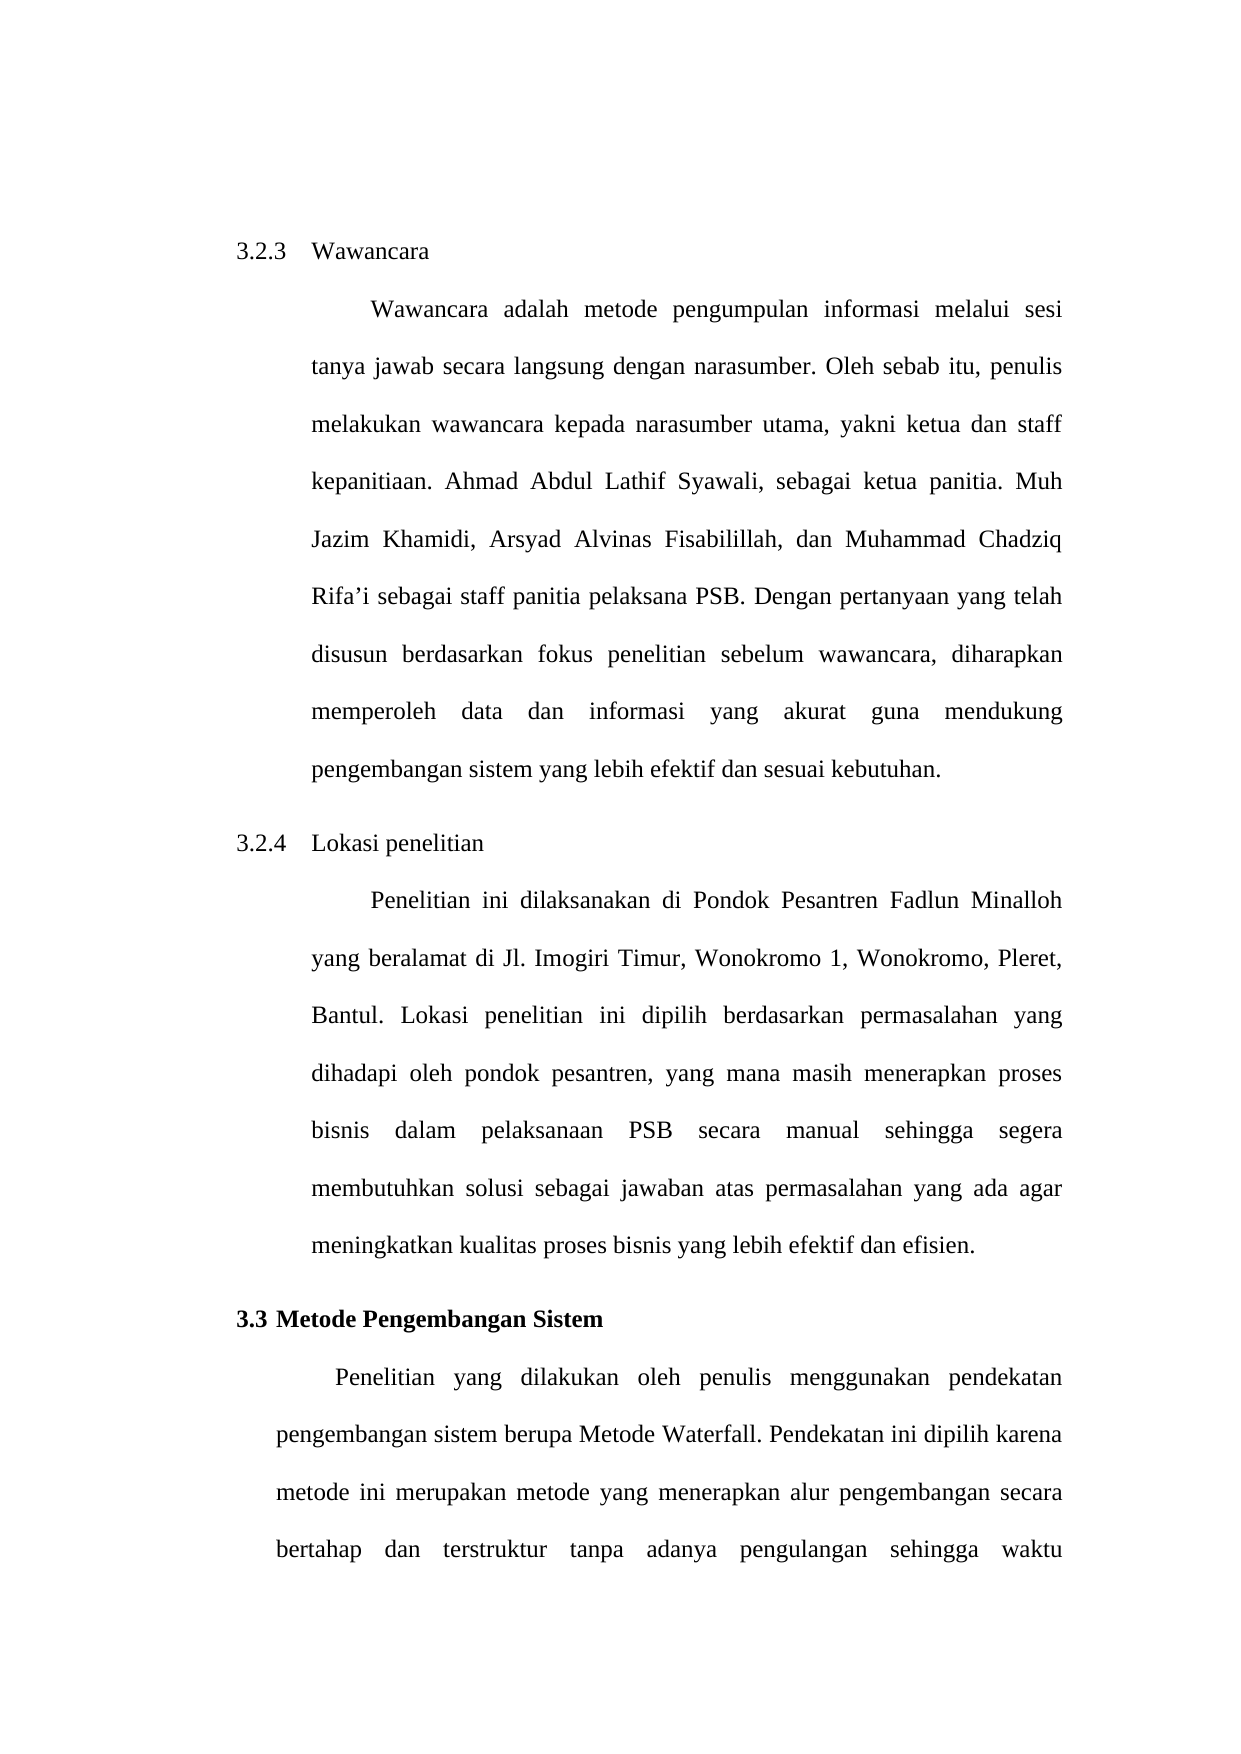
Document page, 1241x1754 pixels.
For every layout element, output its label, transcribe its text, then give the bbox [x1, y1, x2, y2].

subtitle Wawancara [236, 236, 1063, 265]
subtitle Metode Pengembangan Sistem [236, 1304, 1063, 1333]
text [276, 1362, 1063, 1563]
text Penelitian ini dilaksanakan di Pondok Pesantren Fadlun Minalloh yang beralamat di Jl. Imogiri Timur, Wonokromo 1, Wonokromo, Pleret, Bantul. Lokasi penelitian ini dipilih berdasarkan permasalahan yang dihadapi oleh pondok pesantren, yang mana masih menerapkan proses bisnis dalam pelaksanaan PSB secara manual sehingga segera membutuhkan solusi sebagai jawaban atas permasalahan yang ada agar meningkatkan kualitas proses bisnis yang lebih efektif dan efisien. [311, 885, 1063, 1259]
text Wawancara adalah metode pengumpulan informasi melalui sesi tanya jawab secara langsung dengan narasumber. Oleh sebab itu, penulis melakukan wawancara kepada narasumber utama, yakni ketua dan staff kepanitiaan. Ahmad Abdul Lathif Syawali, sebagai ketua panitia. Muh Jazim Khamidi, Arsyad Alvinas Fisabilillah, dan Muhammad Chadziq Rifa’i sebagai staff panitia pelaksana PSB. Dengan pertanyaan yang telah disusun berdasarkan fokus penelitian sebelum wawancara, diharapkan memperoleh data dan informasi yang akurat guna mendukung pengembangan sistem yang lebih efektif dan sesuai kebutuhan. [311, 294, 1063, 782]
subtitle Lokasi penelitian [236, 828, 1063, 857]
